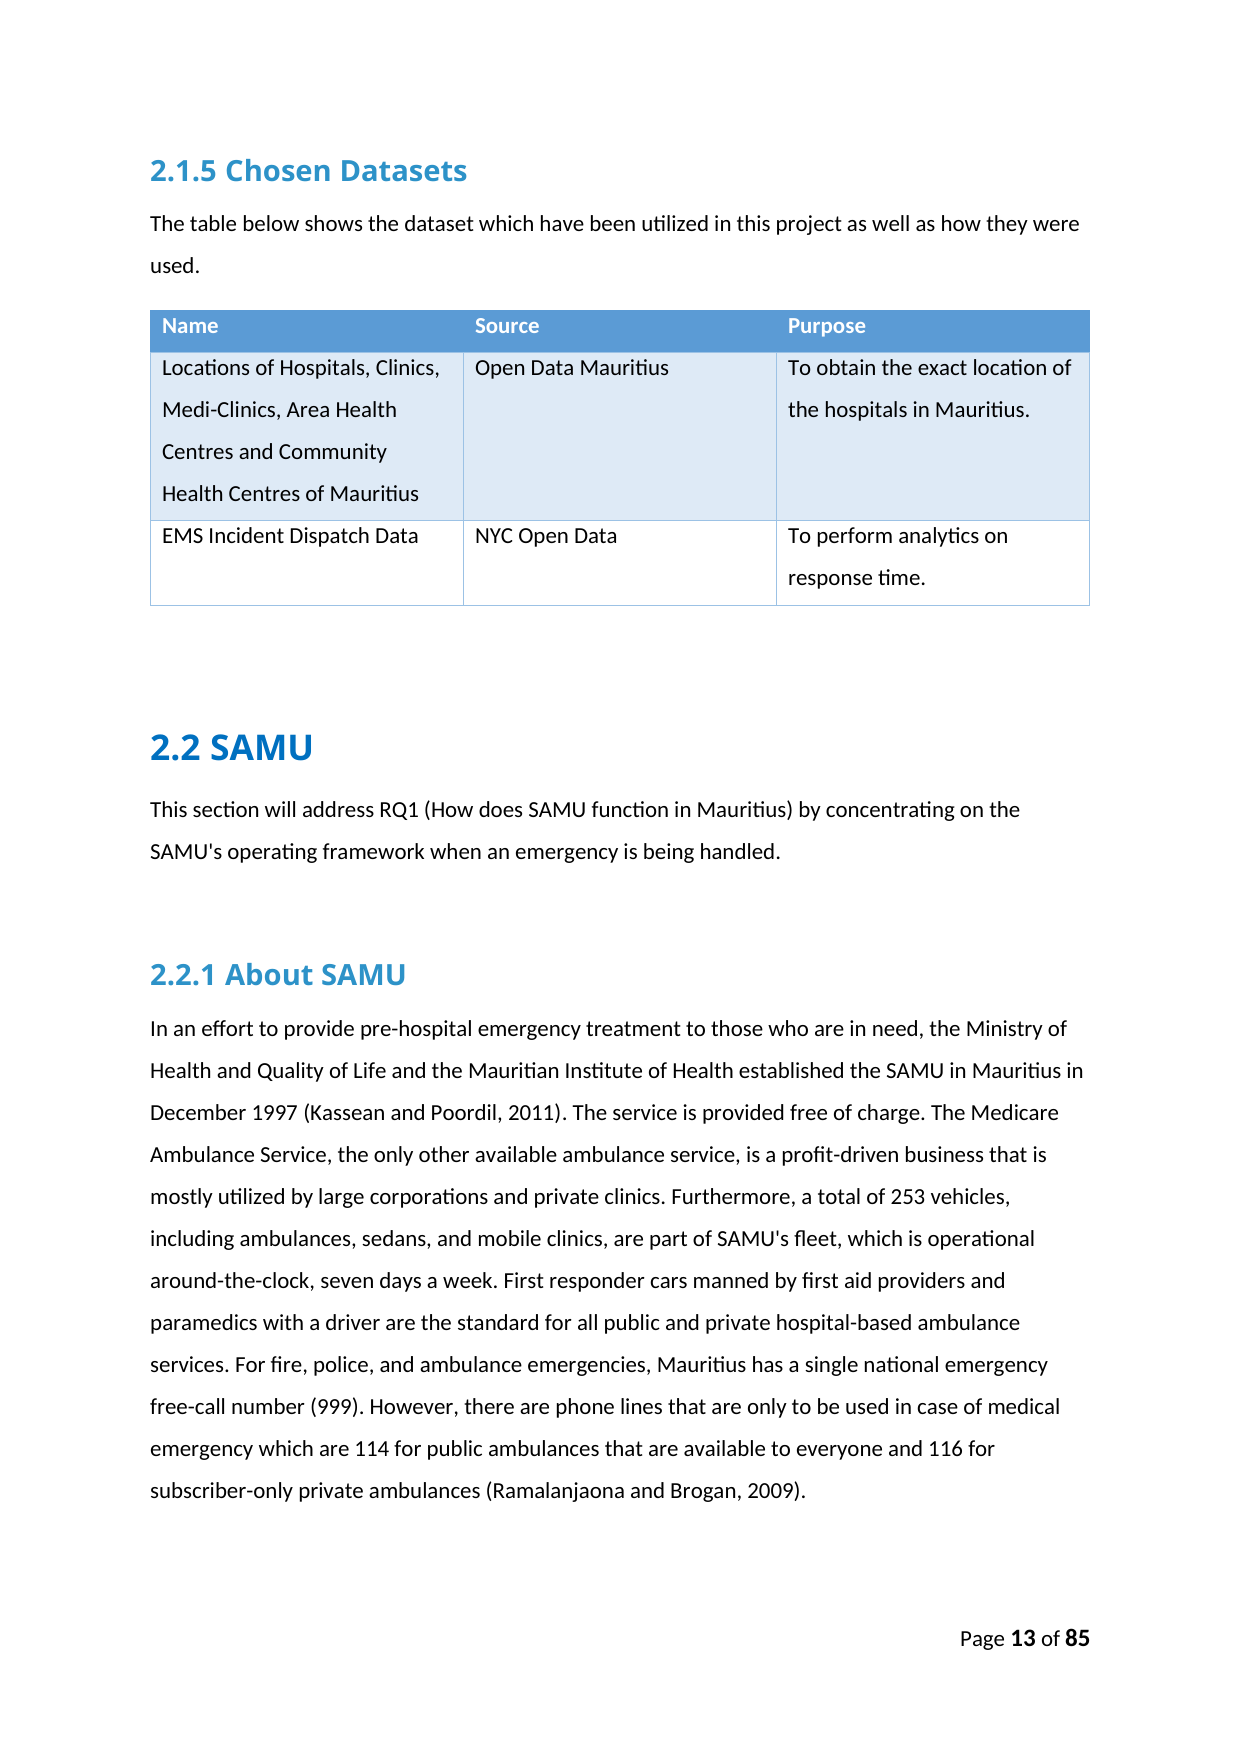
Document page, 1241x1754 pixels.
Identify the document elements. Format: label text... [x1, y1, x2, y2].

subtitle SAMU [150, 723, 1090, 771]
text This section will address RQ1 (How does SAMU function in Mauritius) by concentrating on the SAMU's operating framework when an emergency is being handled. [150, 795, 1090, 865]
table_cell Open Data Mauritius [464, 353, 776, 520]
table_header Source [464, 311, 776, 352]
table_cell NYC Open Data [464, 521, 776, 604]
subtitle About SAMU [150, 954, 1090, 994]
table_header Name [151, 311, 463, 352]
text In an effort to provide pre-hospital emergency treatment to those who are in need, the Ministry of Health and Quality of Life and the Mauritian Institute of Health established the SAMU in Mauritius in December 1997 (Kassean and Poordil, 2011). The service is provided free of charge. The Medicare Ambulance Service, the only other available ambulance service, is a profit-driven business that is mostly utilized by large corporations and private clinics. Furthermore, a total of 253 vehicles, including ambulances, sedans, and mobile clinics, are part of SAMU's fleet, which is operational around-the-clock, seven days a week. First responder cars manned by first aid providers and paramedics with a driver are the standard for all public and private hospital-based ambulance services. For fire, police, and ambulance emergencies, Mauritius has a single national emergency free-call number (999). However, there are phone lines that are only to be used in case of medical emergency which are 114 for public ambulances that are available to everyone and 116 for subscriber-only private ambulances (Ramalanjaona and Brogan, 2009). [150, 1014, 1090, 1504]
table_header Purpose [777, 311, 1089, 352]
subtitle Chosen Datasets [150, 150, 1090, 190]
table_cell Locations of Hospitals, Clinics, Medi-Clinics, Area Health Centres and Community Health Centres of Mauritius [151, 353, 463, 520]
table_cell To obtain the exact location of the hospitals in Mauritius. [777, 353, 1089, 520]
table_cell EMS Incident Dispatch Data [151, 521, 463, 604]
table_cell To perform analytics on response time. [777, 521, 1089, 604]
text The table below shows the dataset which have been utilized in this project as well as how they were used. [150, 209, 1090, 279]
